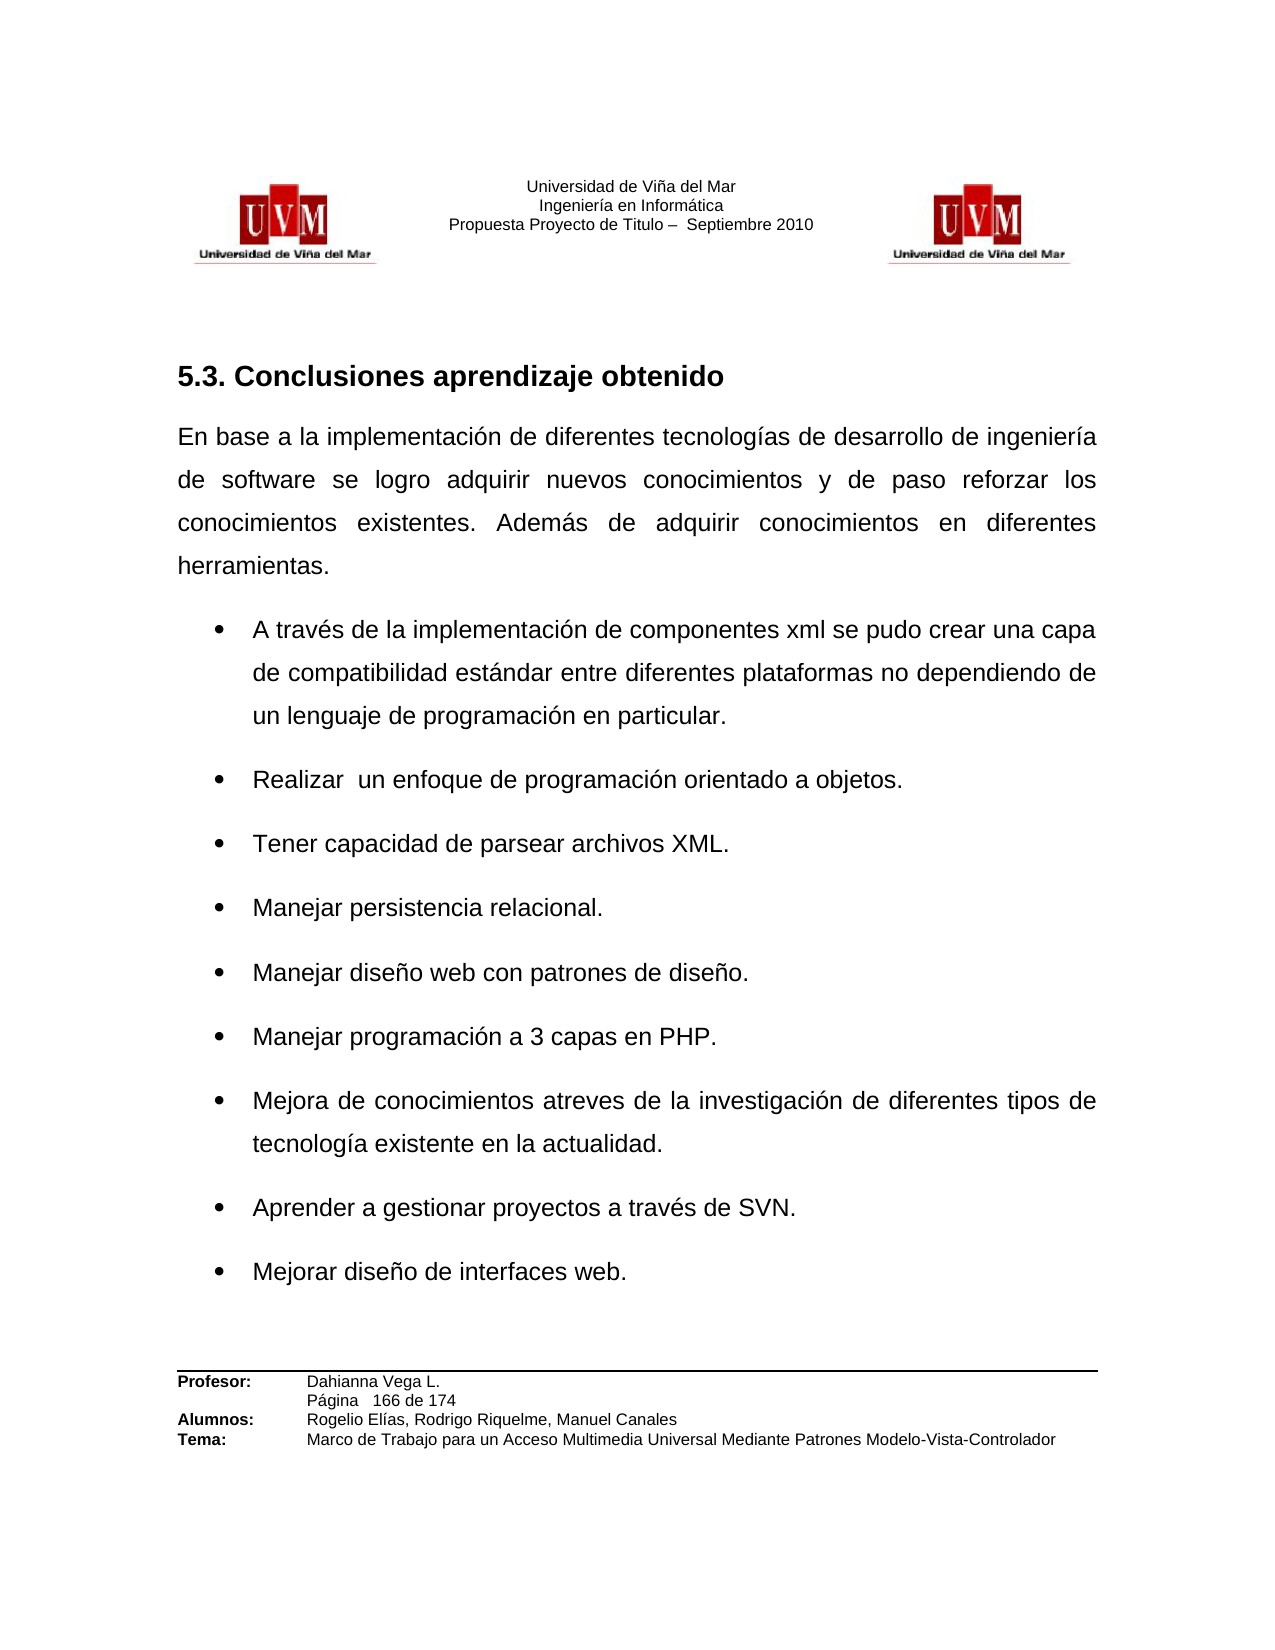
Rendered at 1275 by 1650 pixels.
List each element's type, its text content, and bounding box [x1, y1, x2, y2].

picture [177, 176, 390, 267]
list Tener capacidad de parsear archivos XML. [215, 829, 1098, 858]
list Aprender a gestionar proyectos a través de SVN. [215, 1193, 1098, 1222]
subtitle 5.3. Conclusiones aprendizaje obtenido [177, 359, 1098, 392]
list A través de la implementación de componentes xml se pudo crear una capa de compatibilidad estándar entre diferentes plataformas no dependiendo de un lenguaje de programación en particular. [215, 615, 1098, 730]
list Realizar un enfoque de programación orientado a objetos. [215, 765, 1098, 794]
list Mejora de conocimientos atreves de la investigación de diferentes tipos de tecnología existente en la actualidad. [215, 1086, 1098, 1158]
list Manejar programación a 3 capas en PHP. [215, 1022, 1098, 1050]
list Mejorar diseño de interfaces web. [215, 1257, 1098, 1286]
list Manejar diseño web con patrones de diseño. [215, 957, 1098, 986]
text En base a la implementación de diferentes tecnologías de desarrollo de ingeniería de software se logro adquirir nuevos conocimientos y de paso reforzar los conocimientos existentes. Además de adquirir conocimientos en diferentes herramientas. [177, 422, 1098, 580]
picture [871, 176, 1084, 267]
list Manejar persistencia relacional. [215, 893, 1098, 922]
